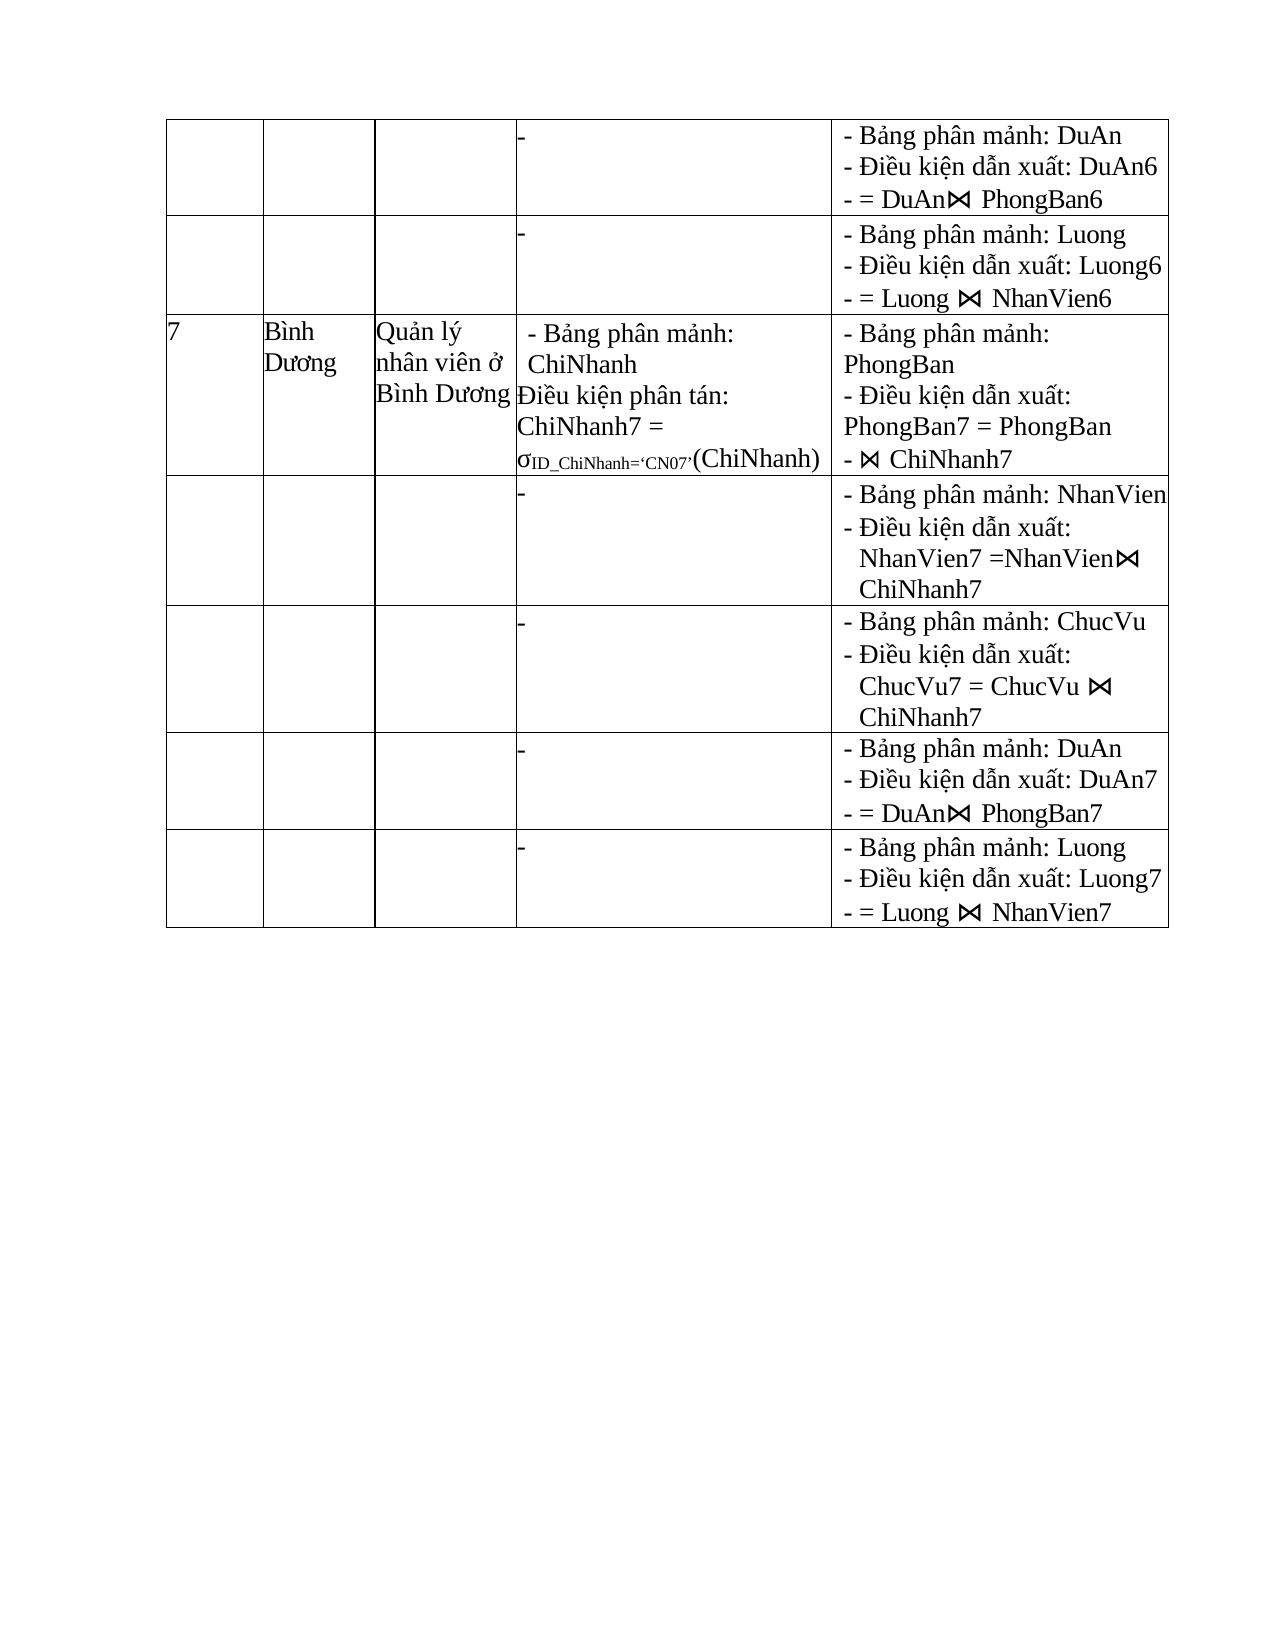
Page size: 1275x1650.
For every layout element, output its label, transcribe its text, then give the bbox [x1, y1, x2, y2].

table_cell Bảng phân mảnh: PhongBan Điều kiện dẫn xuất: PhongBan7 = PhongBan ⋈ ChiNhanh7 [832, 315, 1168, 475]
table_cell [264, 120, 374, 215]
table_cell - [517, 476, 831, 605]
table_cell - [517, 120, 831, 215]
table_cell [167, 120, 263, 215]
table_cell - [517, 216, 831, 314]
table_cell [376, 830, 516, 927]
table_cell [376, 733, 516, 828]
table_cell [264, 830, 374, 927]
table_cell [264, 476, 374, 605]
table_cell - [517, 733, 831, 828]
table_cell [376, 476, 516, 605]
table_cell Bảng phân mảnh: DuAn Điều kiện dẫn xuất: DuAn7 = DuAn⋈ PhongBan7 [832, 733, 1168, 828]
table_cell Bảng phân mảnh: Luong Điều kiện dẫn xuất: Luong6 = Luong ⋈ NhanVien6 [832, 216, 1168, 314]
table_cell Bảng phân mảnh: NhanVien Điều kiện dẫn xuất: NhanVien7 =NhanVien⋈ ChiNhanh7 [832, 476, 1168, 605]
table_cell Bình Dương [264, 315, 374, 475]
table_cell [167, 216, 263, 314]
table_cell [264, 216, 374, 314]
table_cell [376, 120, 516, 215]
table_cell Bảng phân mảnh: ChiNhanh Điều kiện phân tán: ChiNhanh7 = σID_ChiNhanh=‘CN07’(ChiNhanh) [517, 315, 831, 475]
table_cell Bảng phân mảnh: DuAn Điều kiện dẫn xuất: DuAn6 = DuAn⋈ PhongBan6 [832, 120, 1168, 215]
table_cell Bảng phân mảnh: ChucVu Điều kiện dẫn xuất: ChucVu7 = ChucVu ⋈ ChiNhanh7 [832, 606, 1168, 732]
table_cell [376, 216, 516, 314]
table_cell Bảng phân mảnh: Luong Điều kiện dẫn xuất: Luong7 = Luong ⋈ NhanVien7 [832, 830, 1168, 927]
table_cell [167, 476, 263, 605]
table_cell Quản lý nhân viên ở Bình Dương [376, 315, 516, 475]
table_cell [167, 606, 263, 732]
table_cell [167, 733, 263, 828]
table_cell [167, 830, 263, 927]
table_cell - [517, 606, 831, 732]
table_cell [264, 733, 374, 828]
table_cell [264, 606, 374, 732]
table_cell 7 [167, 315, 263, 475]
table_cell - [517, 830, 831, 927]
table_cell [376, 606, 516, 732]
